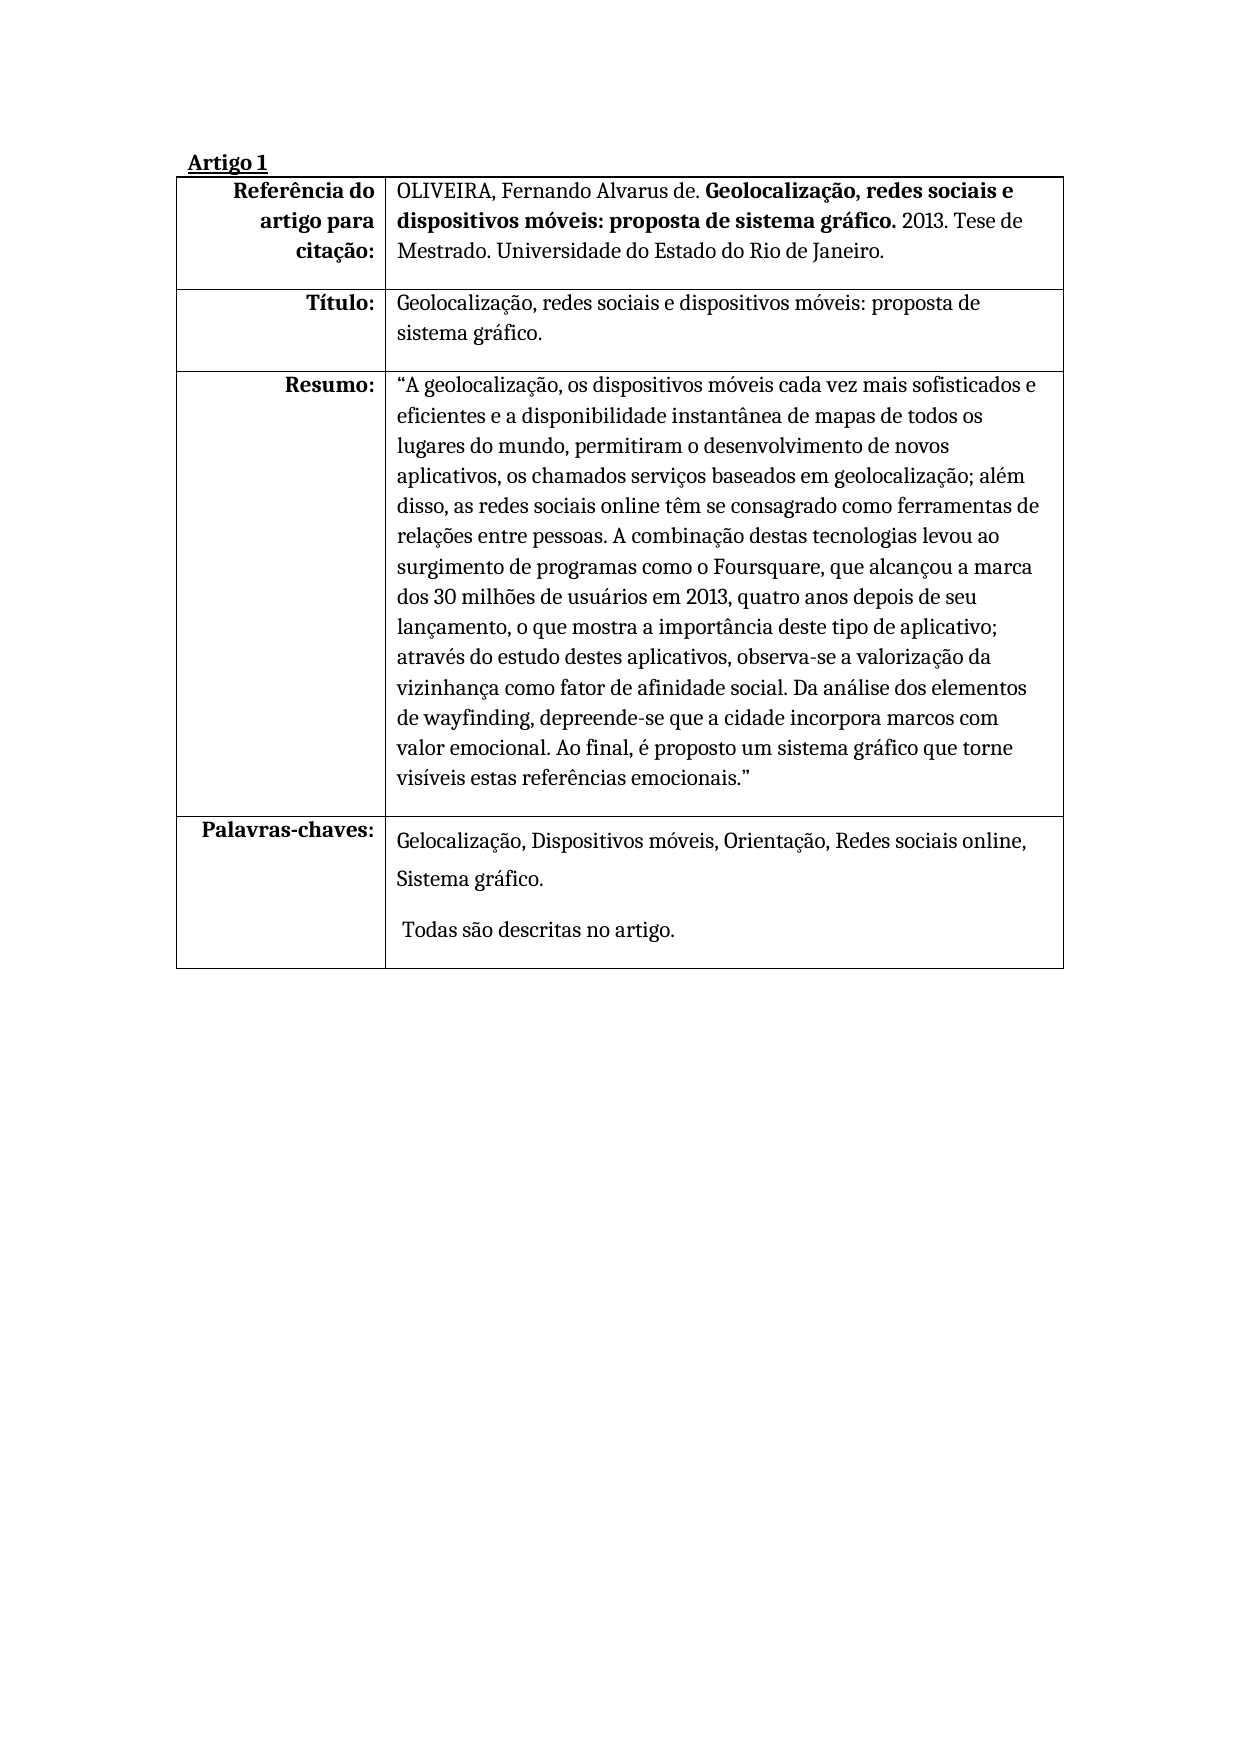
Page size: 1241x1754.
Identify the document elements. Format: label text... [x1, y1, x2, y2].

table_cell Geolocalização, redes sociais e dispositivos móveis: proposta de sistema gráfico. [386, 290, 1063, 371]
table_cell “A geolocalização, os dispositivos móveis cada vez mais sofisticados e eficientes e a disponibilidade instantânea de mapas de todos os lugares do mundo, permitiram o desenvolvimento de novos aplicativos, os chamados serviços baseados em geolocalização; além disso, as redes sociais online têm se consagrado como ferramentas de relações entre pessoas. A combinação destas tecnologias levou ao surgimento de programas como o Foursquare, que alcançou a marca dos 30 milhões de usuários em 2013, quatro anos depois de seu lançamento, o que mostra a importância deste tipo de aplicativo; através do estudo destes aplicativos, observa-se a valorização da vizinhança como fator de afinidade social. Da análise dos elementos de wayfinding, depreende-se que a cidade incorpora marcos com valor emocional. Ao final, é proposto um sistema gráfico que torne visíveis estas referências emocionais.” [386, 372, 1063, 816]
table_cell Palavras-chaves: [177, 817, 385, 968]
table_cell Gelocalização, Dispositivos móveis, Orientação, Redes sociais online, Sistema gráfico. Todas são descritas no artigo. [386, 817, 1063, 968]
table_header OLIVEIRA, Fernando Alvarus de. Geolocalização, redes sociais e dispositivos móveis: proposta de sistema gráfico. 2013. Tese de Mestrado. Universidade do Estado do Rio de Janeiro. [386, 178, 1063, 289]
table_cell Resumo: [177, 372, 385, 816]
table_cell Título: [177, 290, 385, 371]
table_header Referência do artigo para citação: [177, 178, 385, 289]
text Artigo 1 [187, 150, 1053, 176]
